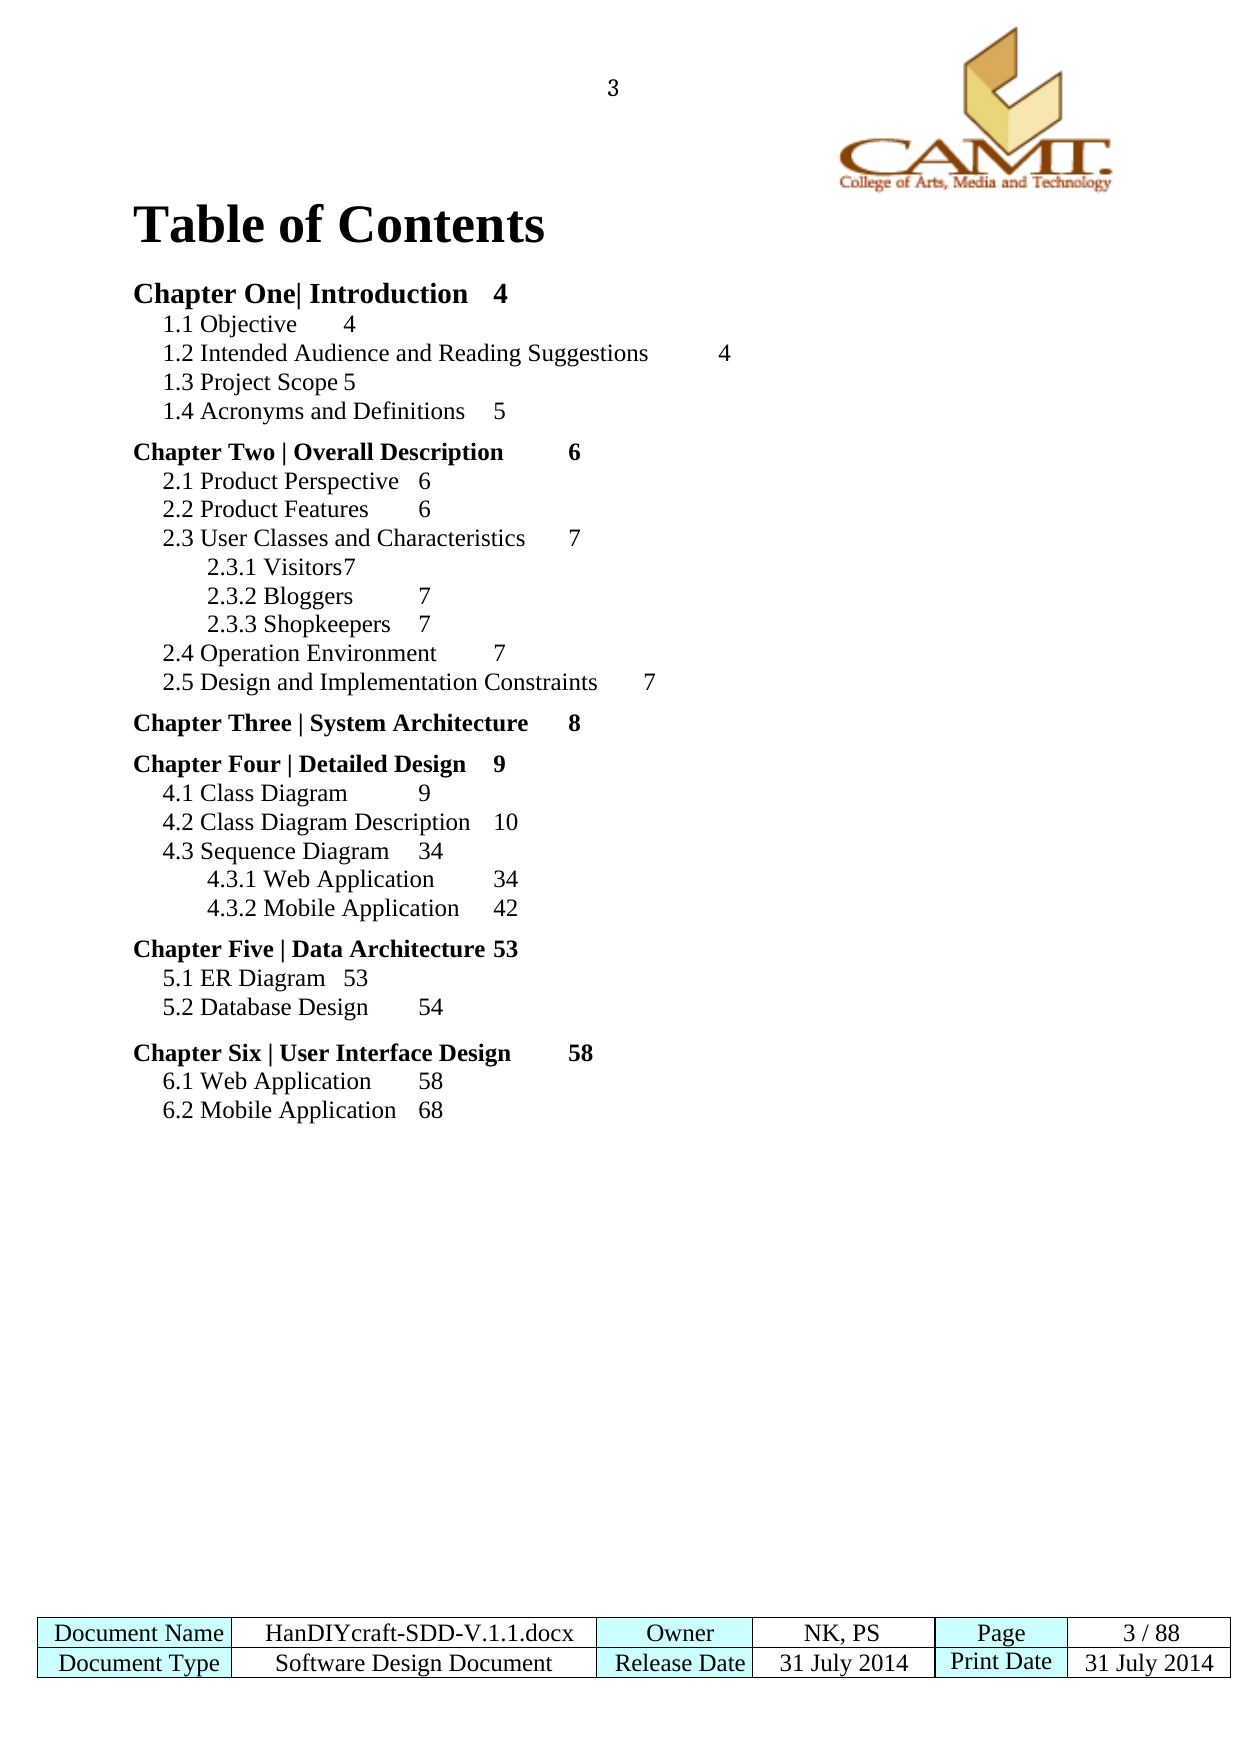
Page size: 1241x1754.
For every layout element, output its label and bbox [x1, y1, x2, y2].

picture [755, 18, 1221, 207]
